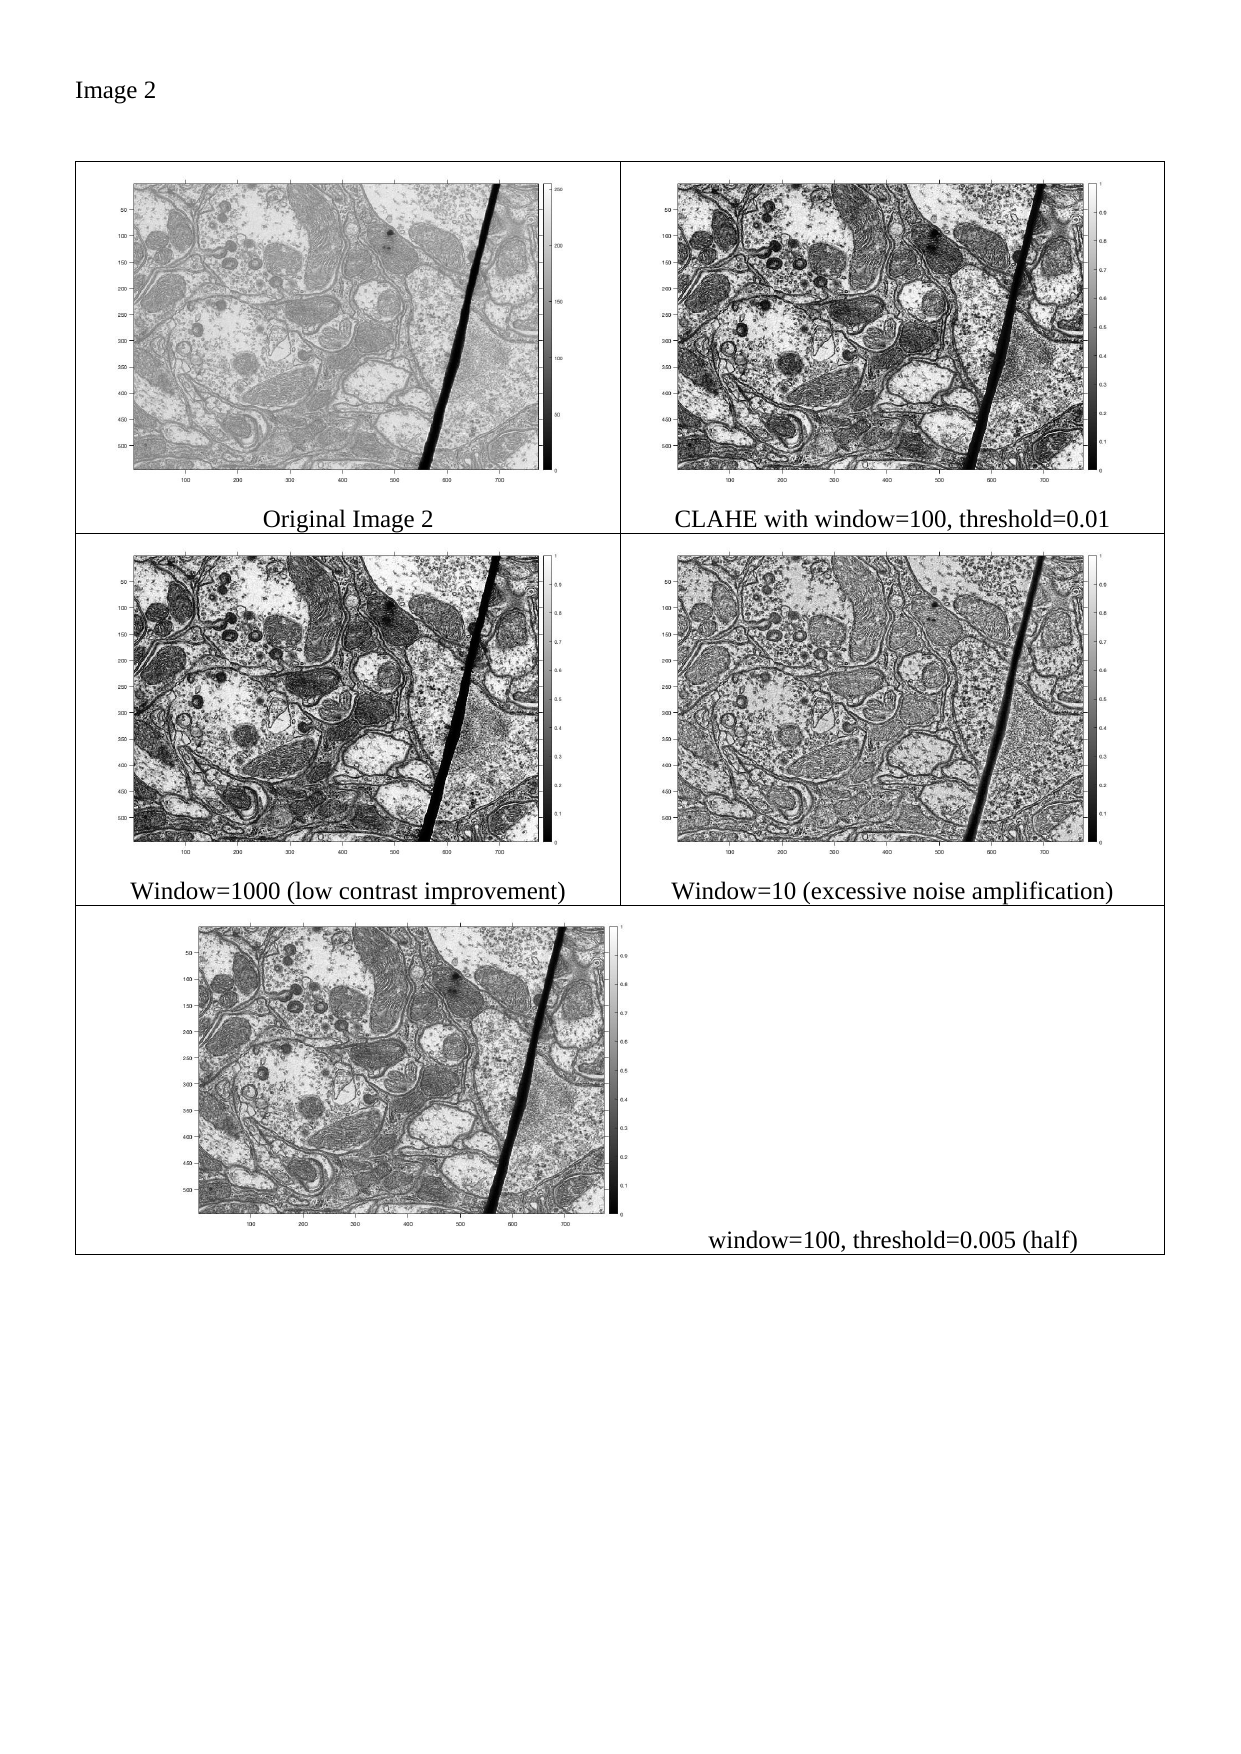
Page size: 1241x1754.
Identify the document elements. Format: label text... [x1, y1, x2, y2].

table_cell Window=10 (excessive noise amplification) [621, 534, 1164, 905]
picture [162, 906, 665, 1249]
picture [97, 162, 599, 505]
picture [641, 162, 1144, 505]
table_header Original Image 2 [76, 162, 620, 533]
table_cell Window=1000 (low contrast improvement) [76, 534, 620, 905]
picture [97, 534, 599, 877]
text Image 2 [75, 75, 1165, 104]
picture [641, 534, 1144, 877]
table_cell window=100, threshold=0.005 (half) [76, 906, 1164, 1253]
table_header CLAHE with window=100, threshold=0.01 [621, 162, 1164, 533]
